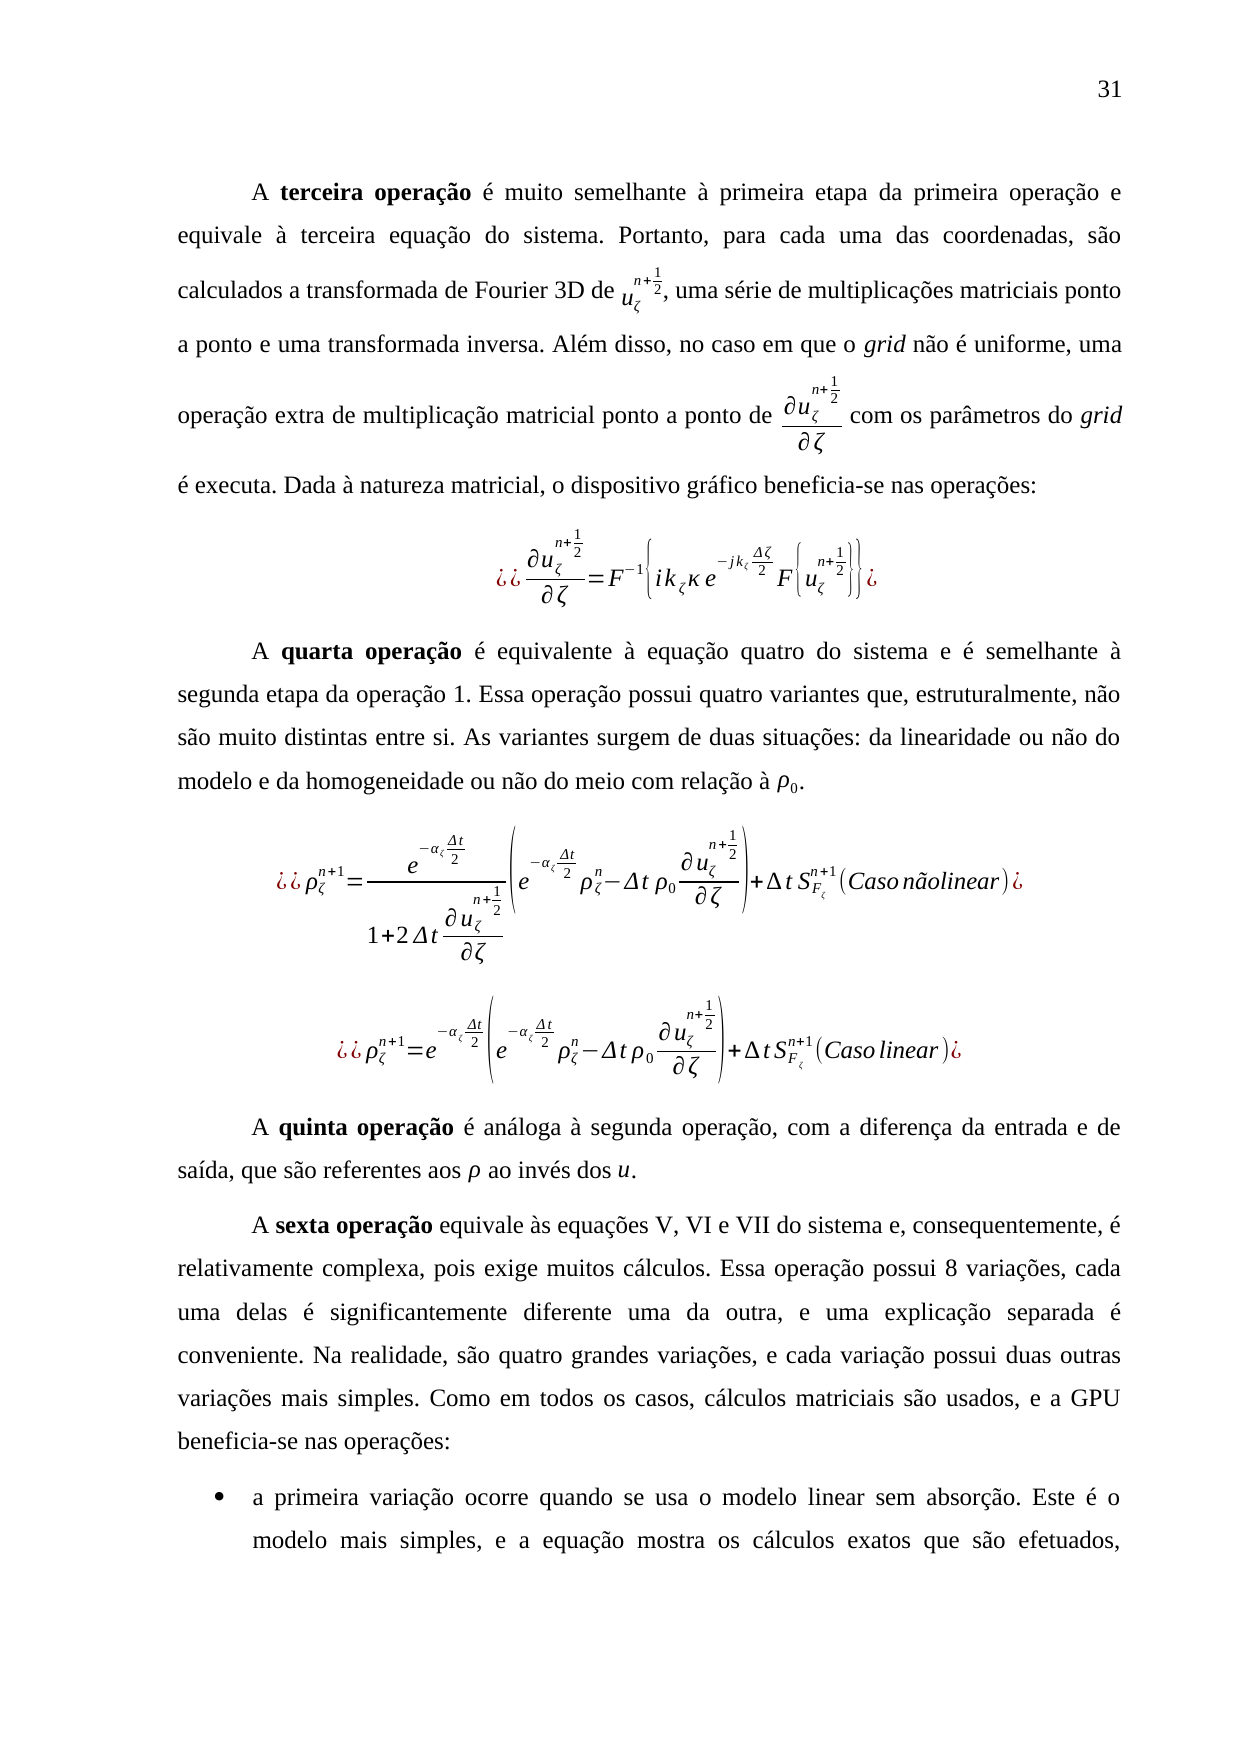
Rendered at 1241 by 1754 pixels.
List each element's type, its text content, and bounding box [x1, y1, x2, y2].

text A quinta operação é análoga à segunda operação, com a diferença da entrada e de saída, que são referentes aos ao invés dos . [177, 1112, 1122, 1183]
text A terceira operação é muito semelhante à primeira etapa da primeira operação e equivale à terceira equação do sistema. Portanto, para cada uma das coordenadas, são calculados a transformada de Fourier 3D de , uma série de multiplicações matriciais ponto a ponto e uma transformada inversa. Além disso, no caso em que o grid não é uniforme, uma operação extra de multiplicação matricial ponto a ponto de com os parâmetros do grid é executa. Dada à natureza matricial, o dispositivo gráfico beneficia-se nas operações: [177, 177, 1122, 499]
text A sexta operação equivale às equações V, VI e VII do sistema e, consequentemente, é relativamente complexa, pois exige muitos cálculos. Essa operação possui 8 variações, cada uma delas é significantemente diferente uma da outra, e uma explicação separada é conveniente. Na realidade, são quatro grandes variações, e cada variação possui duas outras variações mais simples. Como em todos os casos, cálculos matriciais são usados, e a GPU beneficia-se nas operações: [177, 1210, 1122, 1455]
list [215, 1482, 1122, 1553]
text A quarta operação é equivalente à equação quatro do sistema e é semelhante à segunda etapa da operação 1. Essa operação possui quatro variantes que, estruturalmente, não são muito distintas entre si. As variantes surgem de duas situações: da linearidade ou não do modelo e da homogeneidade ou não do meio com relação à . [177, 636, 1122, 797]
